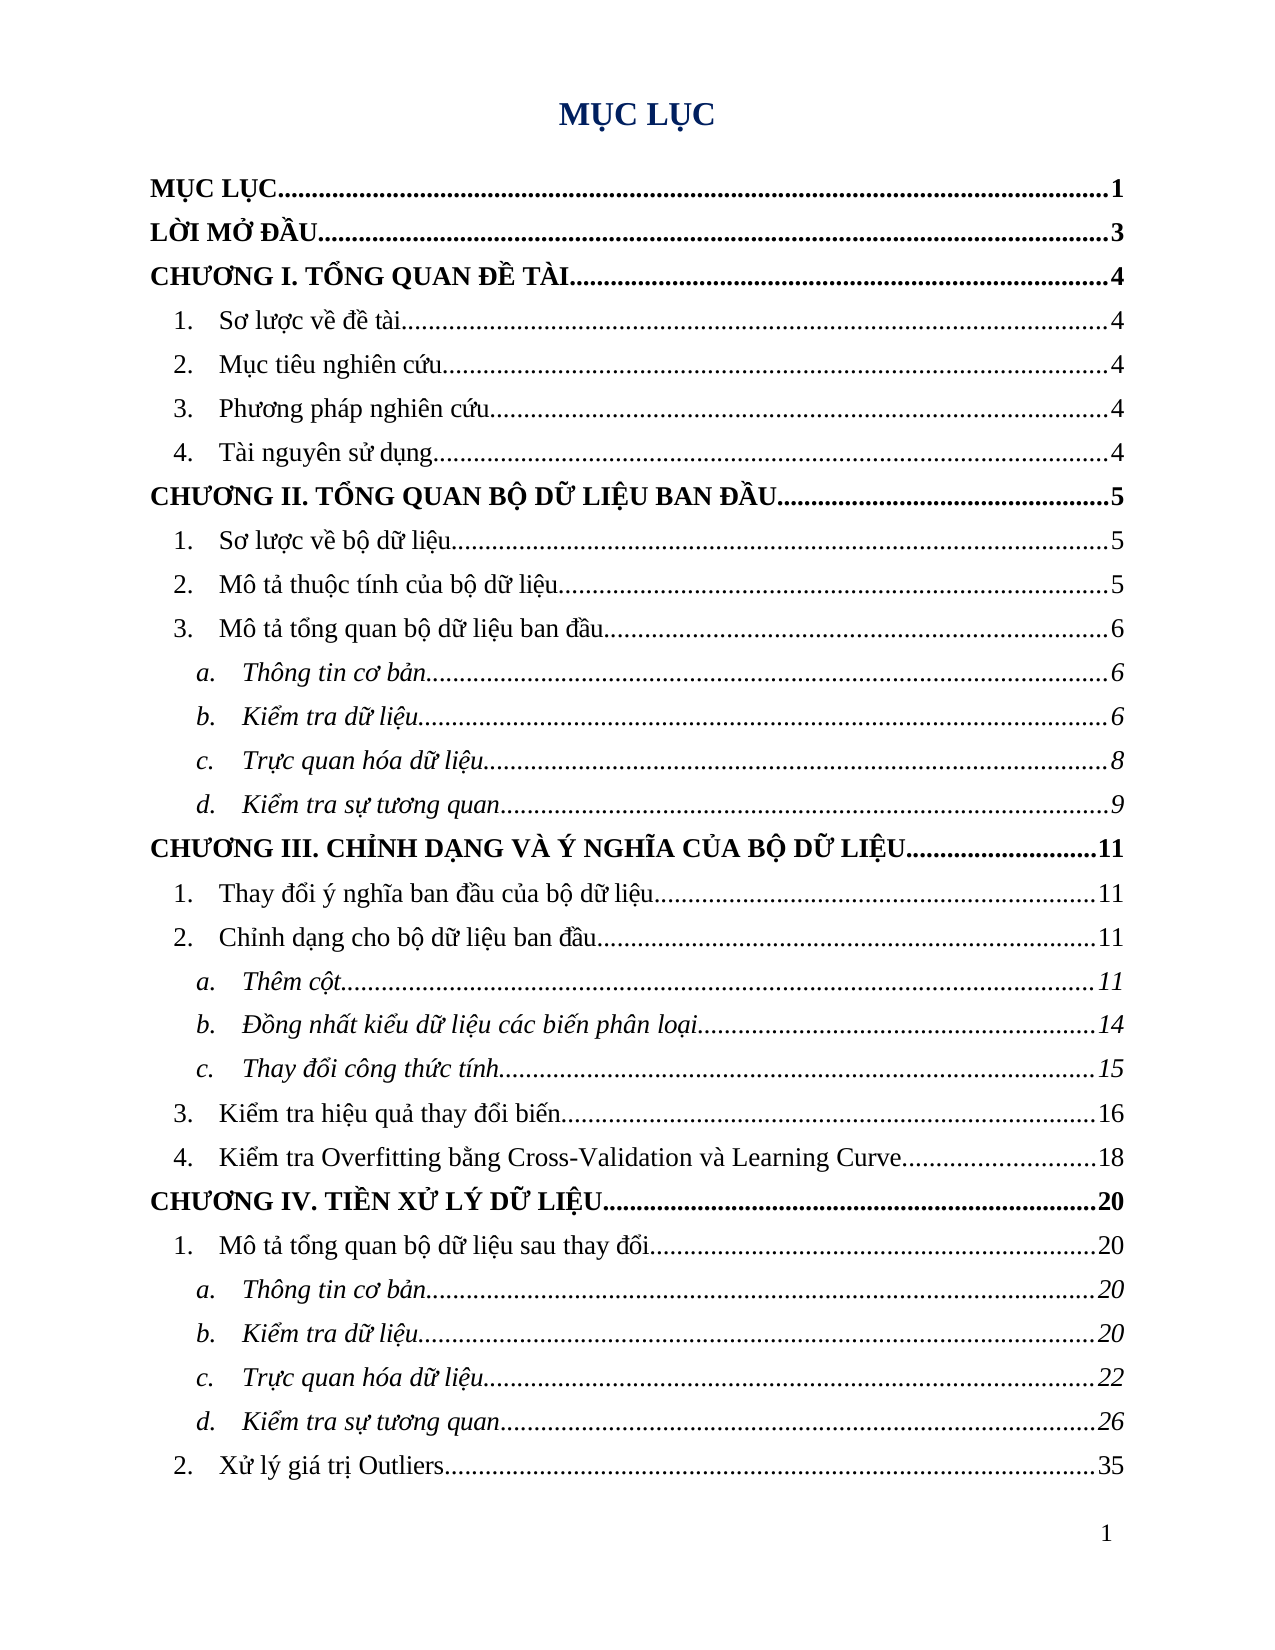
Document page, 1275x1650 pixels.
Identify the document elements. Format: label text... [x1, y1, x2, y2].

subtitle MỤC LỤC [145, 94, 1129, 132]
